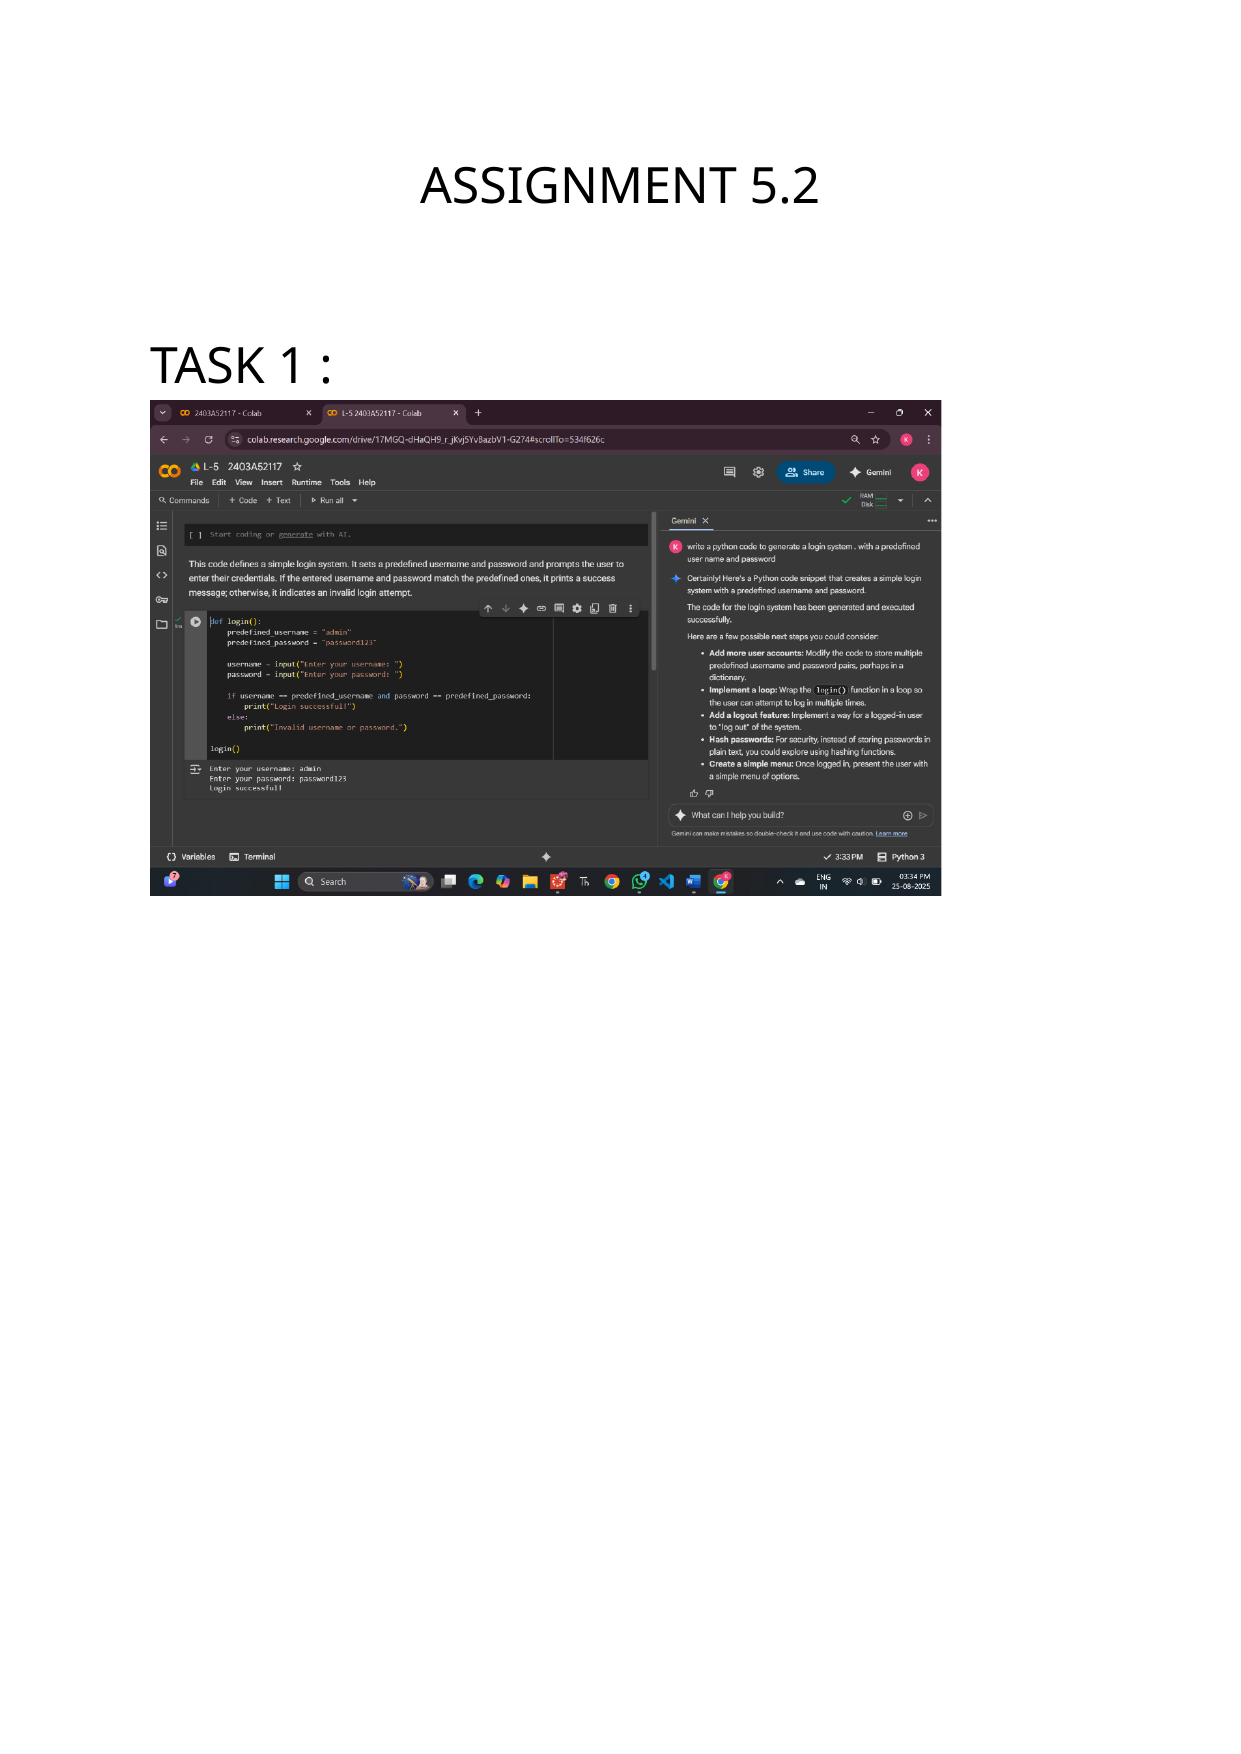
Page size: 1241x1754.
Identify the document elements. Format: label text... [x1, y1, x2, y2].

picture [150, 400, 942, 896]
text ASSIGNMENT 5.2 [150, 150, 1090, 218]
